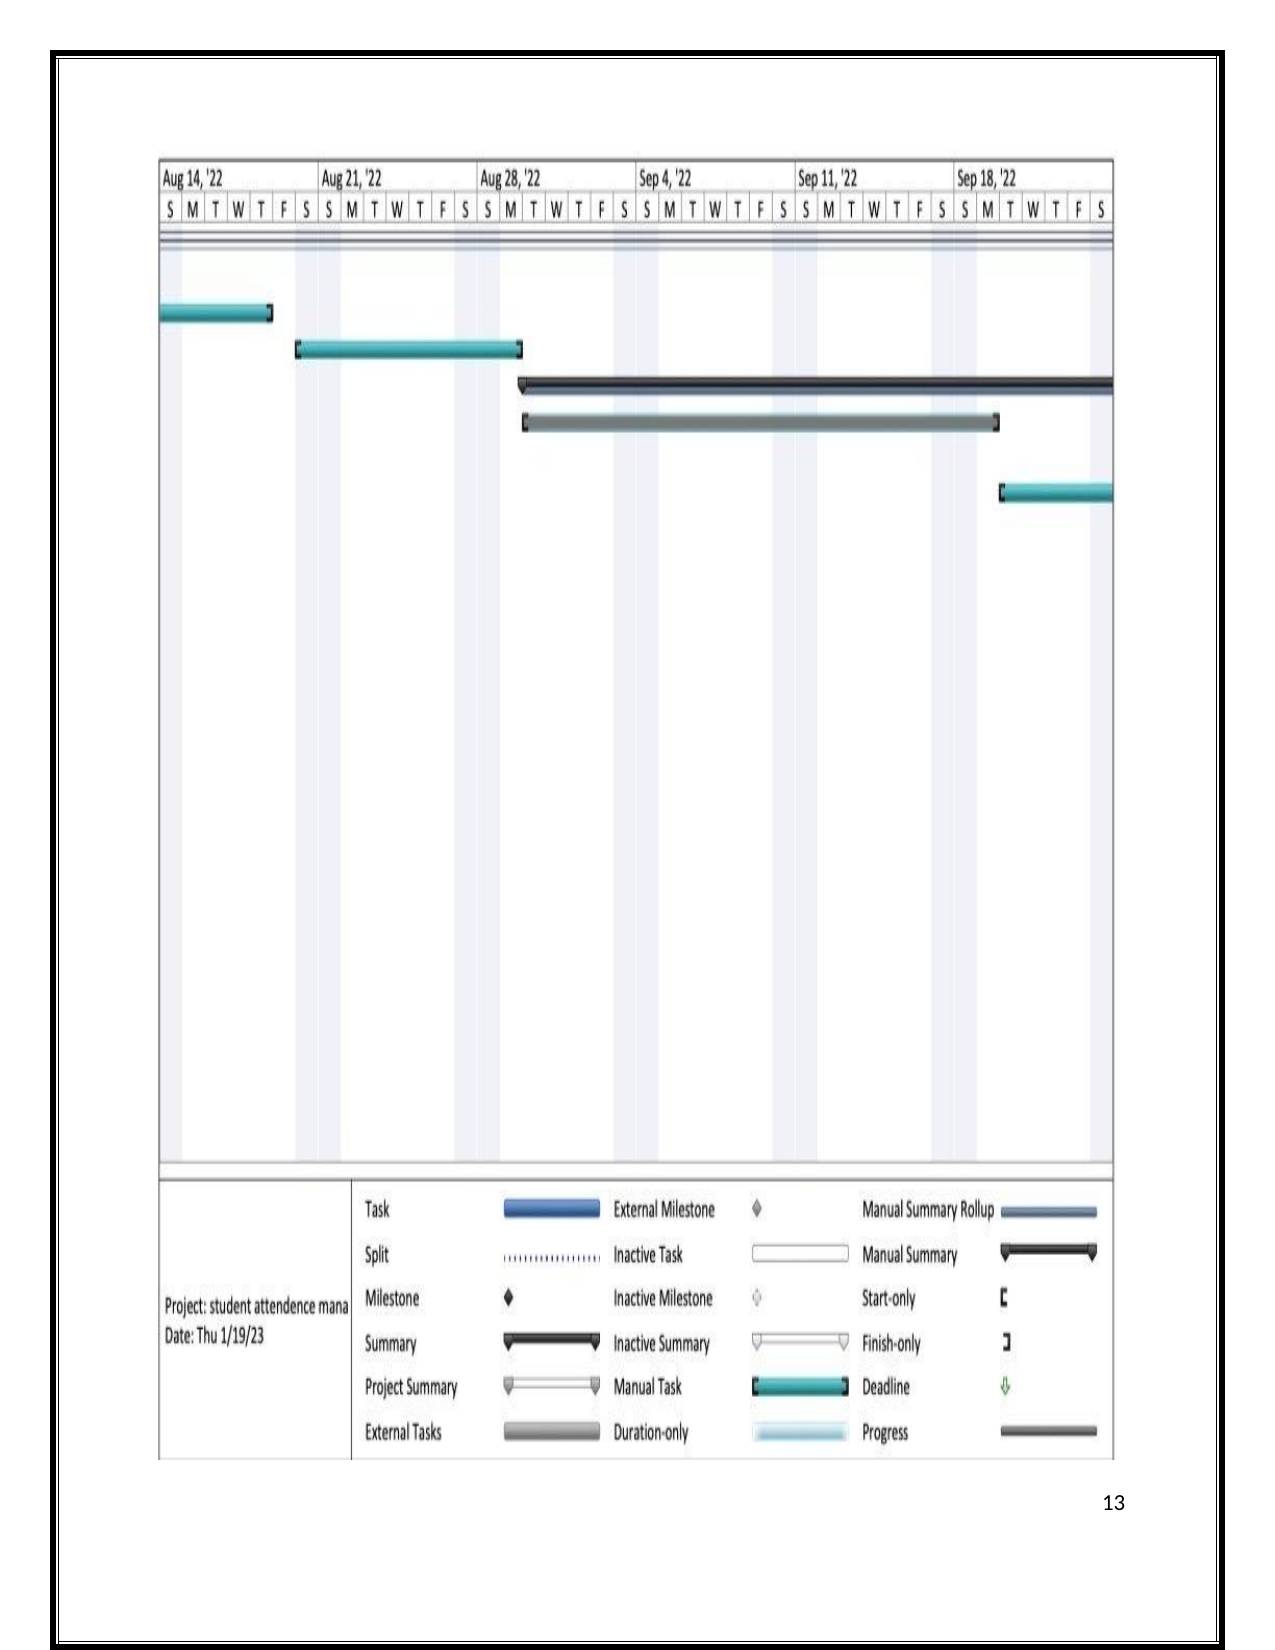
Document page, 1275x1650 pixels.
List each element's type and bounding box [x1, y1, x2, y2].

picture [150, 150, 1125, 1460]
